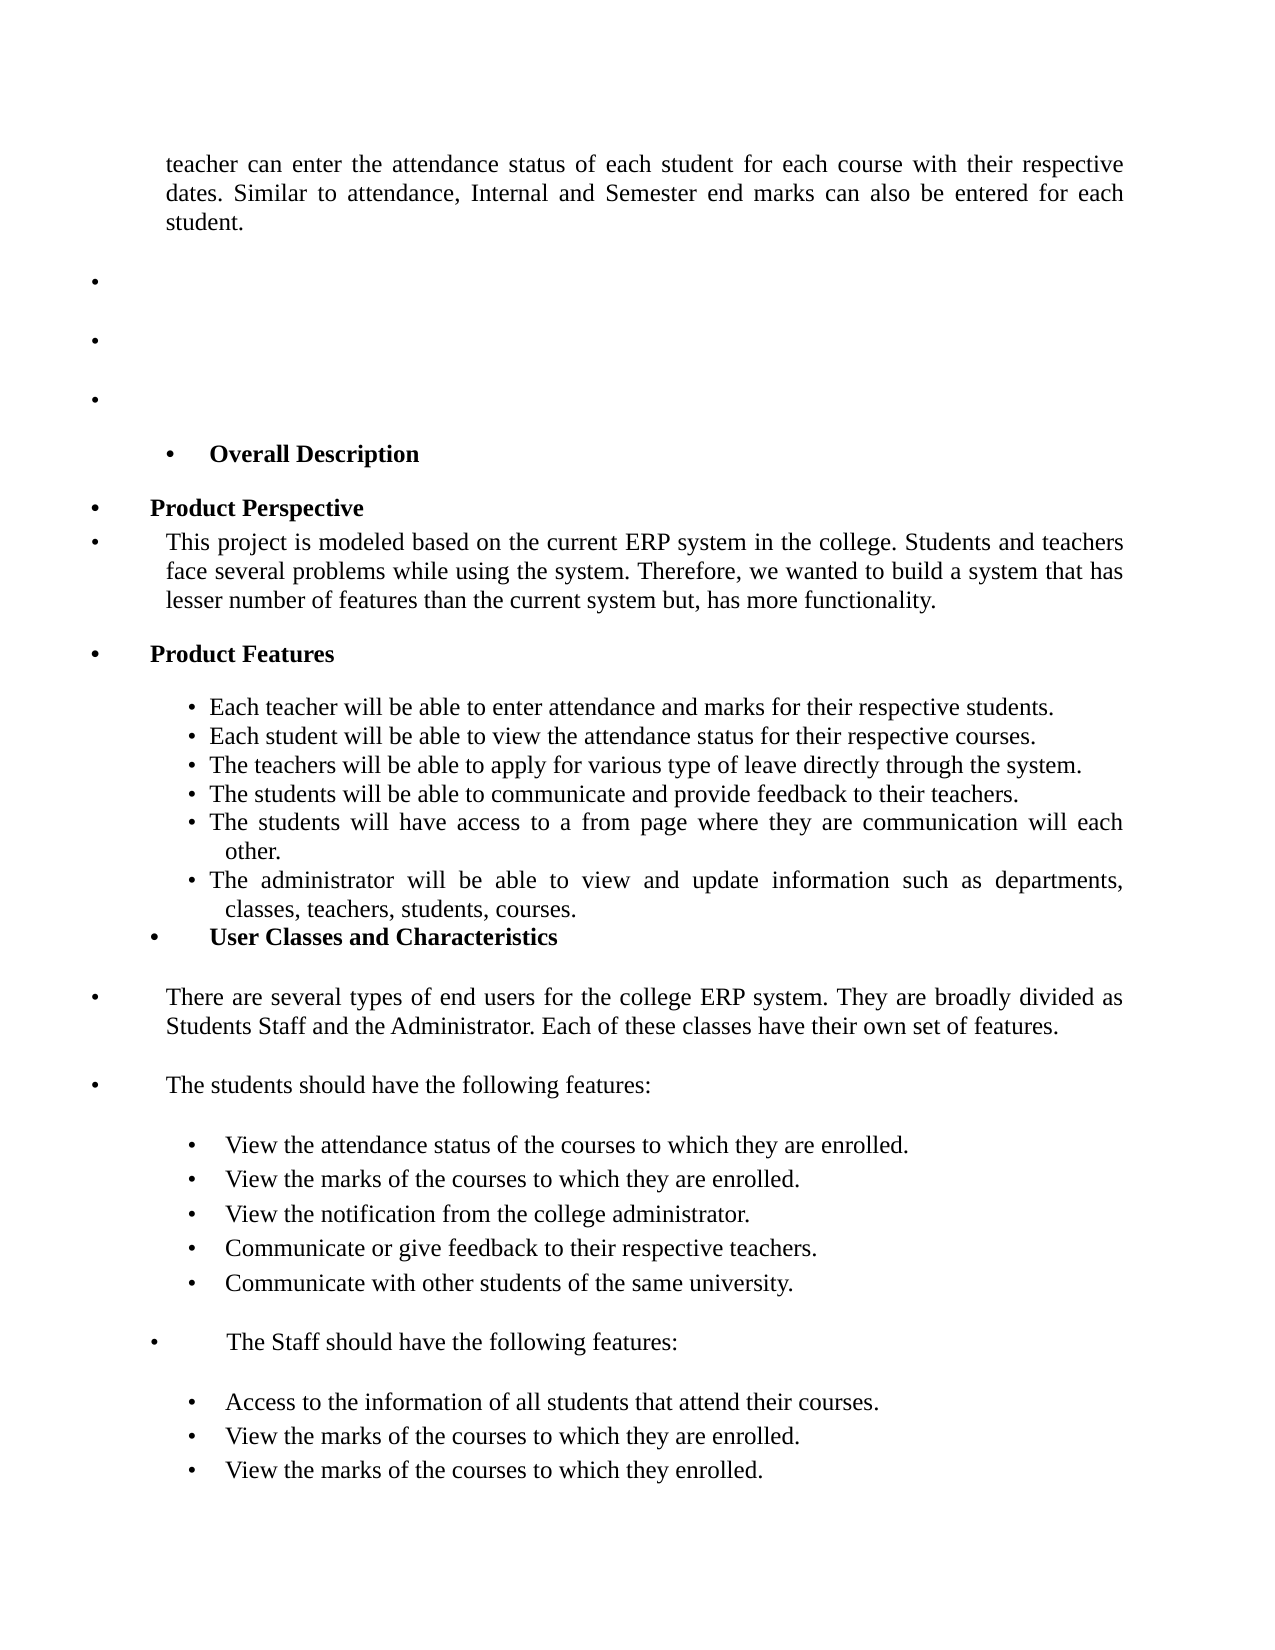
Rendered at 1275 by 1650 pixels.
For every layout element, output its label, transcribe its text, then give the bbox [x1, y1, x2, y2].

list User Classes and Characteristics [150, 923, 1125, 952]
list Access to the information of all students that attend their courses. [187, 1387, 1125, 1416]
list View the marks of the courses to which they are enrolled. [187, 1164, 1125, 1193]
list The administrator will be able to view and update information such as departments, classes, teachers, students, courses. [187, 865, 1125, 923]
list Overall Description [166, 440, 1125, 468]
list The teachers will be able to apply for various type of leave directly through the system. [187, 750, 1125, 779]
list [91, 150, 1125, 236]
list Each teacher will be able to enter attendance and marks for their respective students. [187, 693, 1125, 722]
list The students should have the following features: [91, 1071, 1125, 1099]
list This project is modeled based on the current ERP system in the college. Students and teachers face several problems while using the system. Therefore, we wanted to build a system that has lesser number of features than the current system but, has more functionality. [91, 528, 1125, 614]
list Communicate with other students of the same university. [187, 1268, 1125, 1297]
list Each student will be able to view the attendance status for their respective courses. [187, 722, 1125, 750]
list The students will have access to a from page where they are communication will each other. [187, 808, 1125, 865]
list View the notification from the college administrator. [187, 1199, 1125, 1228]
list Product Perspective [91, 493, 1125, 522]
list View the marks of the courses to which they are enrolled. [187, 1421, 1125, 1450]
list Product Features [91, 639, 1125, 668]
list The Staff should have the following features: [150, 1327, 1125, 1356]
list There are several types of end users for the college ERP system. They are broadly divided as Students Staff and the Administrator. Each of these classes have their own set of features. [91, 982, 1125, 1040]
list View the attendance status of the courses to which they are enrolled. [187, 1130, 1125, 1159]
list The students will be able to communicate and provide feedback to their teachers. [187, 779, 1125, 808]
list View the marks of the courses to which they enrolled. [187, 1456, 1125, 1485]
list Communicate or give feedback to their respective teachers. [187, 1233, 1125, 1262]
